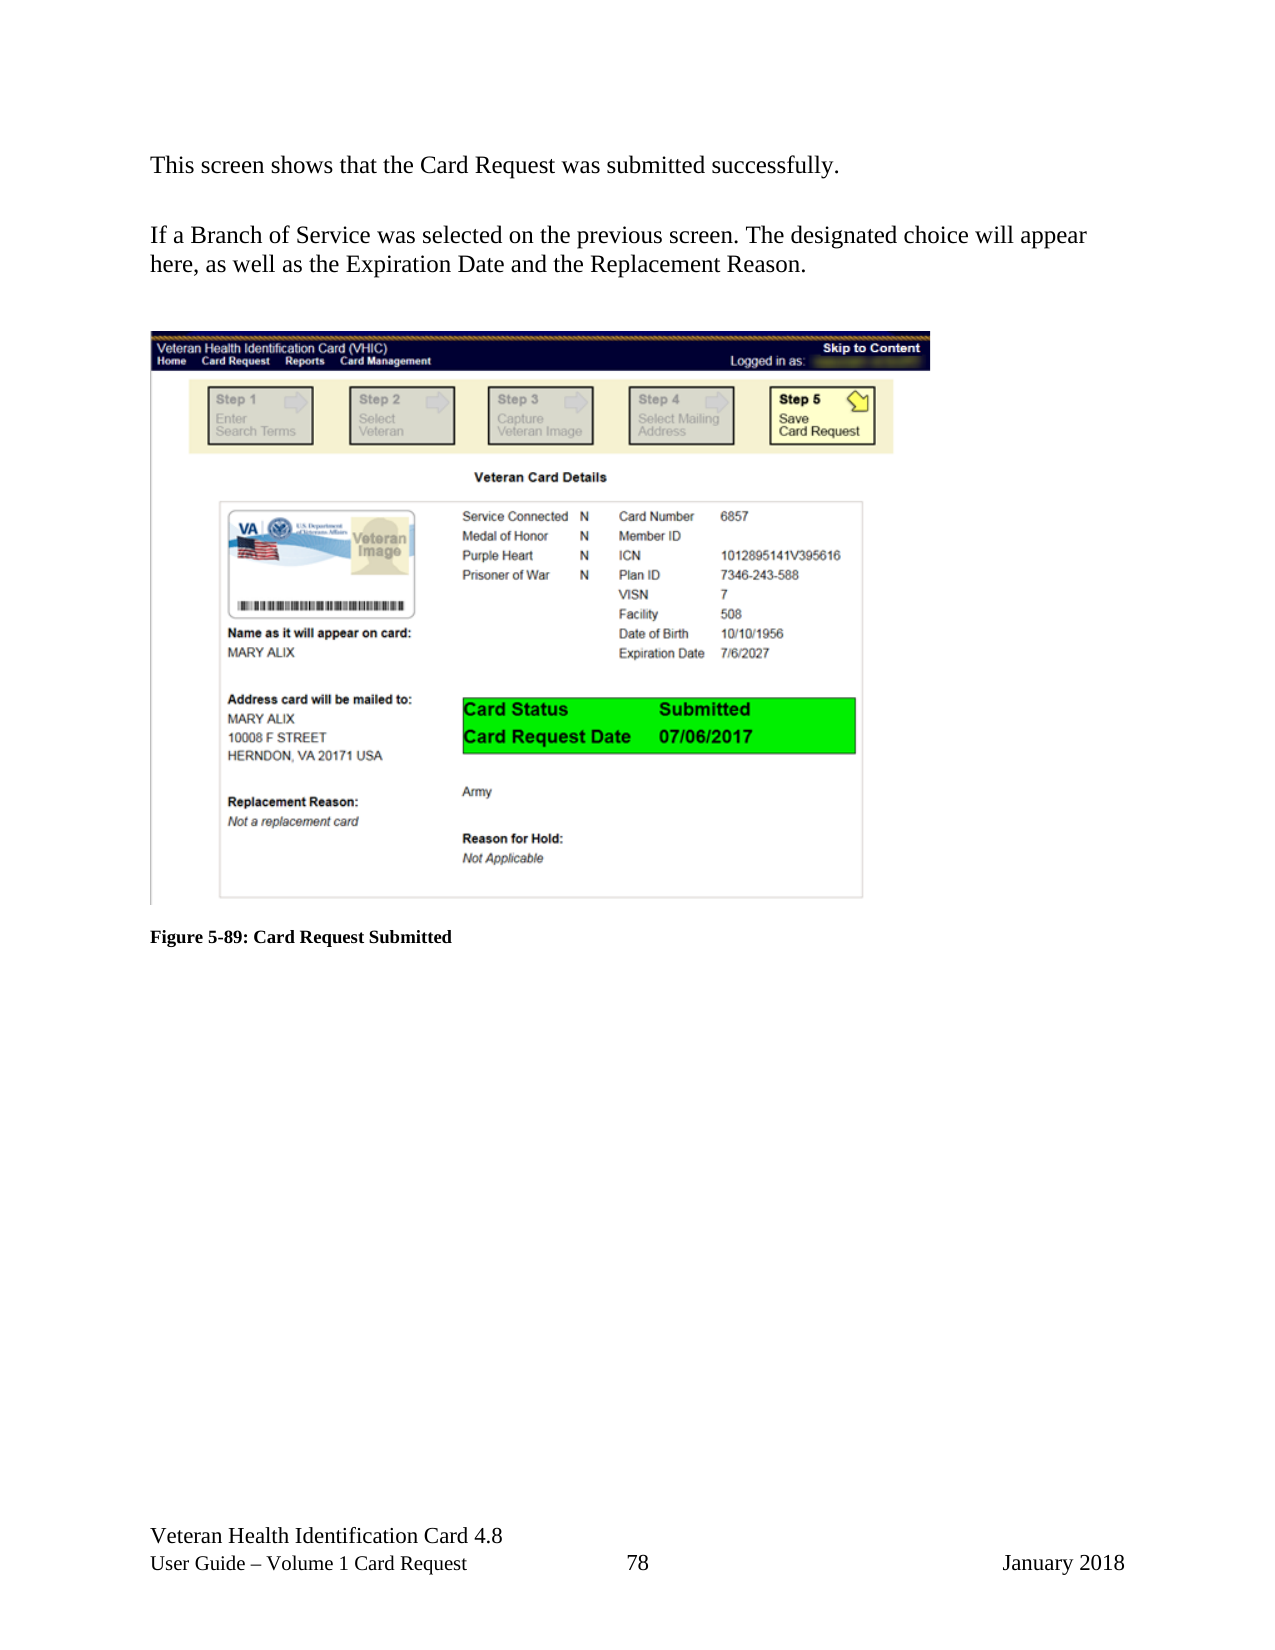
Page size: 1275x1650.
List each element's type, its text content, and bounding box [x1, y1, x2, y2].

text If a Branch of Service was selected on the previous screen. The designated choice will appear here, as well as the Expiration Date and the Replacement Reason. [150, 220, 1125, 277]
text This screen shows that the Card Request was submitted successfully. [150, 150, 1125, 179]
picture [150, 331, 930, 905]
